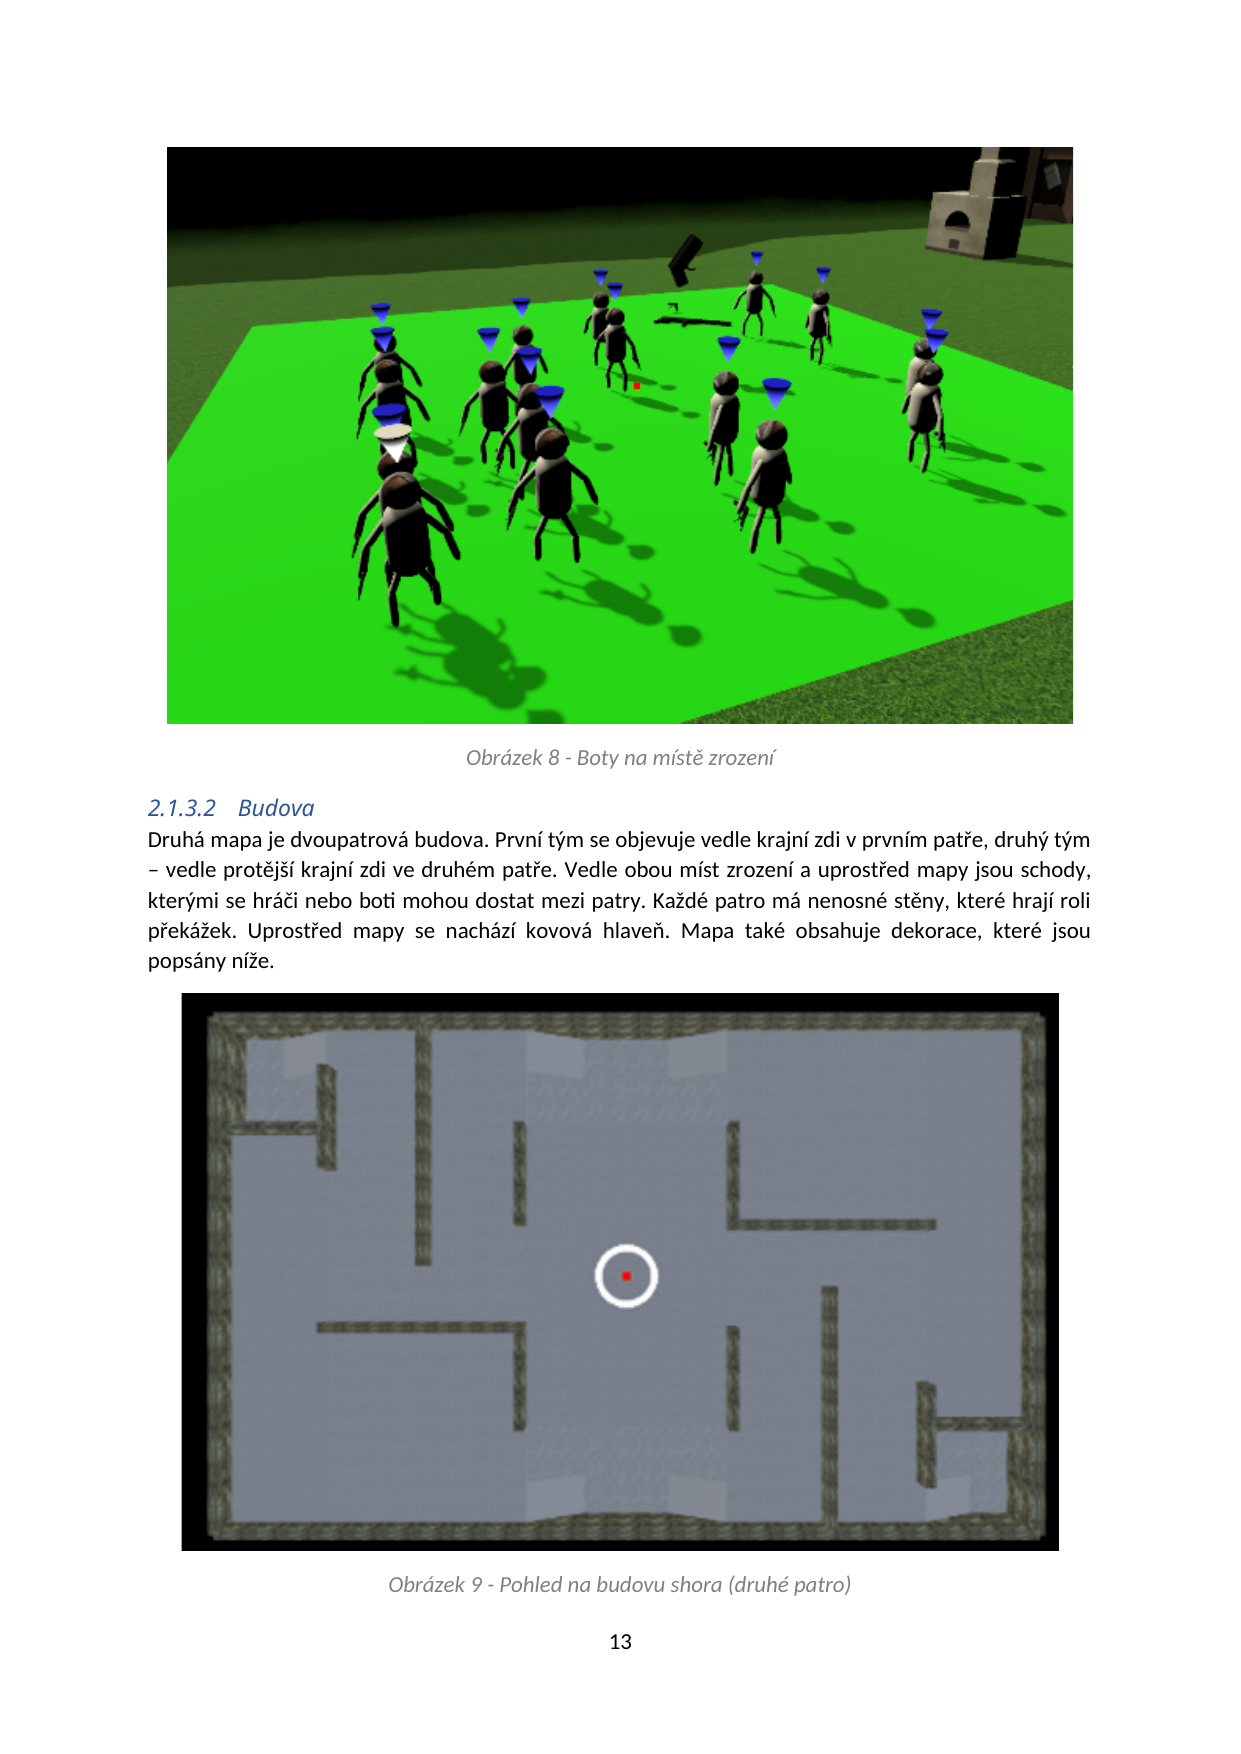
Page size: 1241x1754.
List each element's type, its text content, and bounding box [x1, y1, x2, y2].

text Obrázek 8 - Boty na místě zrození [148, 743, 1093, 771]
subtitle Budova [148, 792, 1093, 823]
picture [181, 993, 1059, 1551]
picture [167, 147, 1074, 724]
text Druhá mapa je dvoupatrová budova. První tým se objevuje vedle krajní zdi v prvním patře, druhý tým – vedle protější krajní zdi ve druhém patře. Vedle obou míst zrození a uprostřed mapy jsou schody, kterými se hráči nebo boti mohou dostat mezi patry. Každé patro má nenosné stěny, které hrají roli překážek. Uprostřed mapy se nachází kovová hlaveň. Mapa také obsahuje dekorace, které jsou popsány níže. [148, 825, 1093, 974]
text Obrázek 9 - Pohled na budovu shora (druhé patro) [148, 1570, 1093, 1598]
